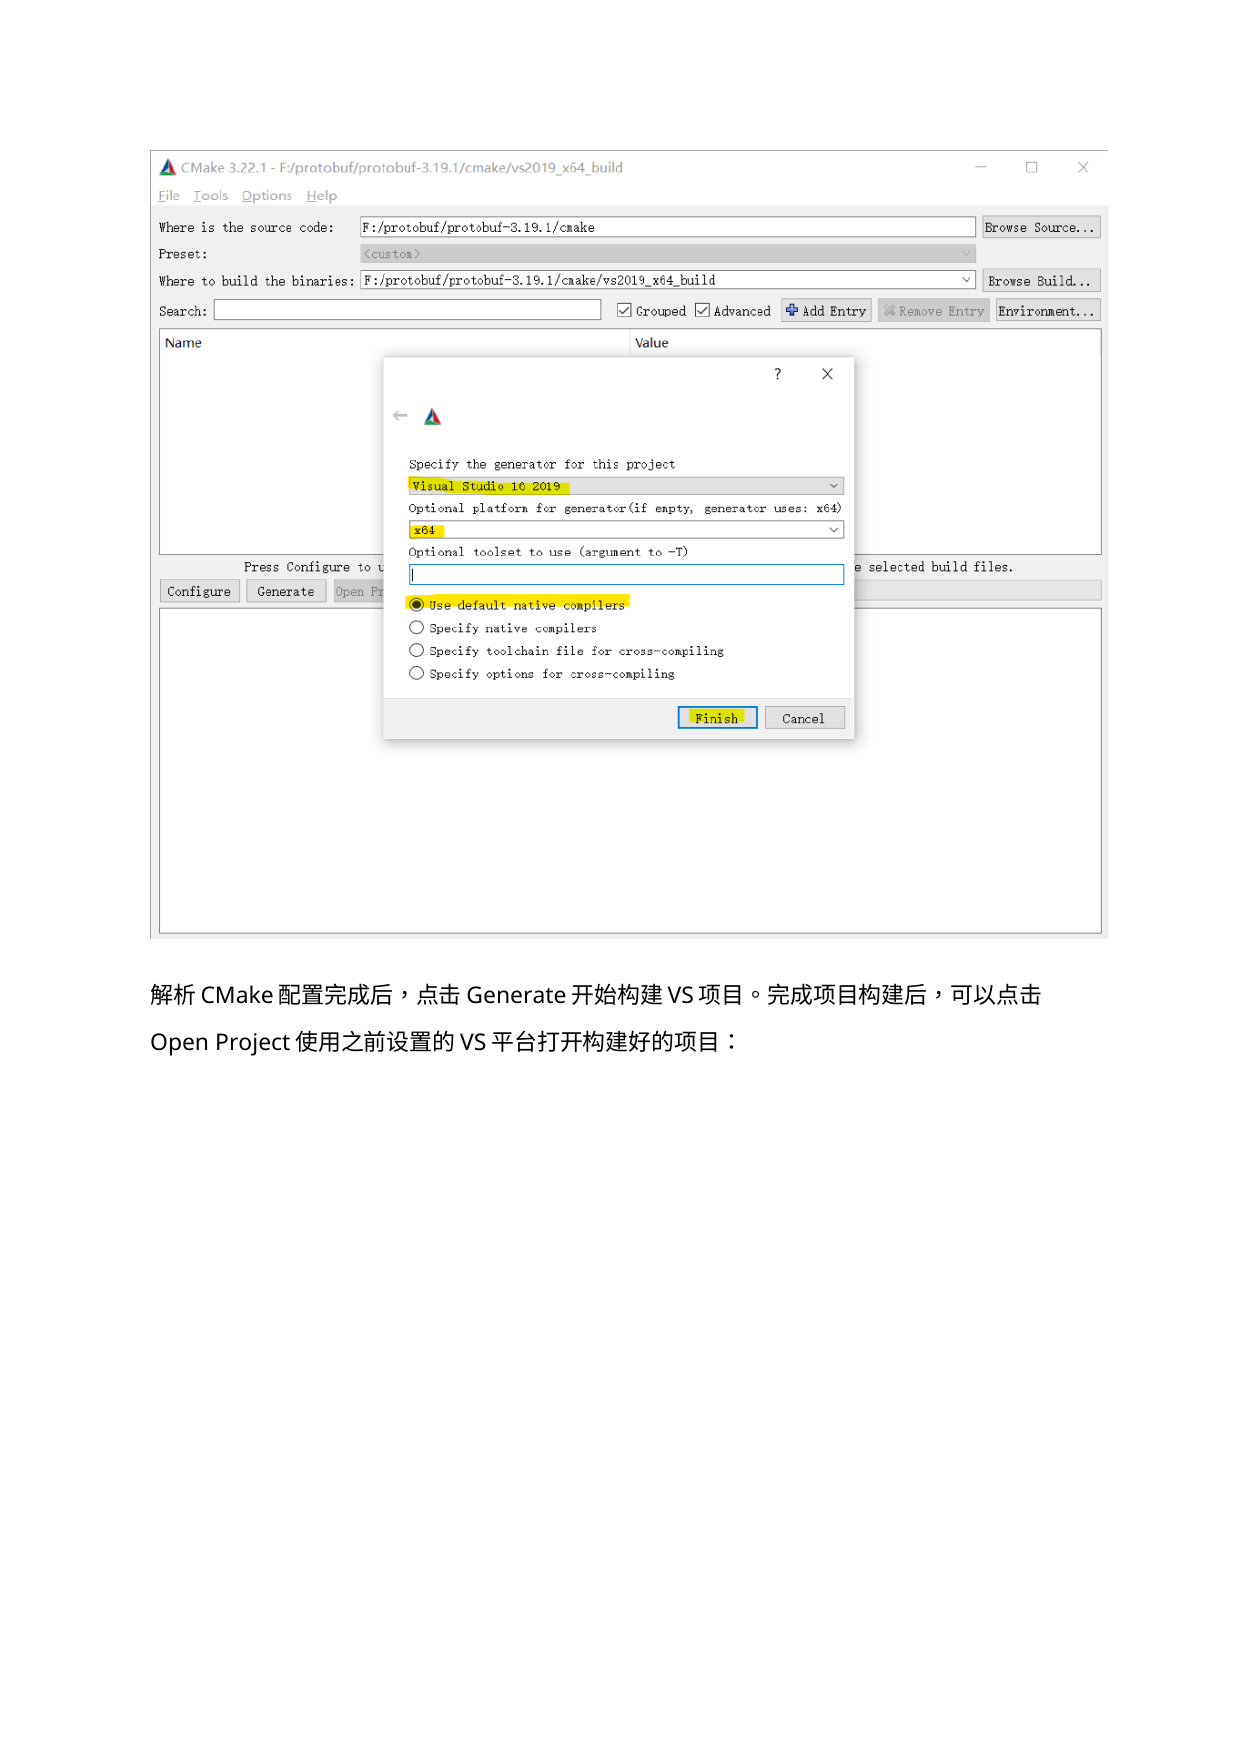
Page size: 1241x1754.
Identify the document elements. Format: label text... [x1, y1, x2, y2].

picture [150, 150, 1109, 939]
text 解析CMake配置完成后，点击Generate开始构建VS项目。完成项目构建后，可以点击Open Project使用之前设置的VS平台打开构建好的项目： [150, 979, 1090, 1057]
